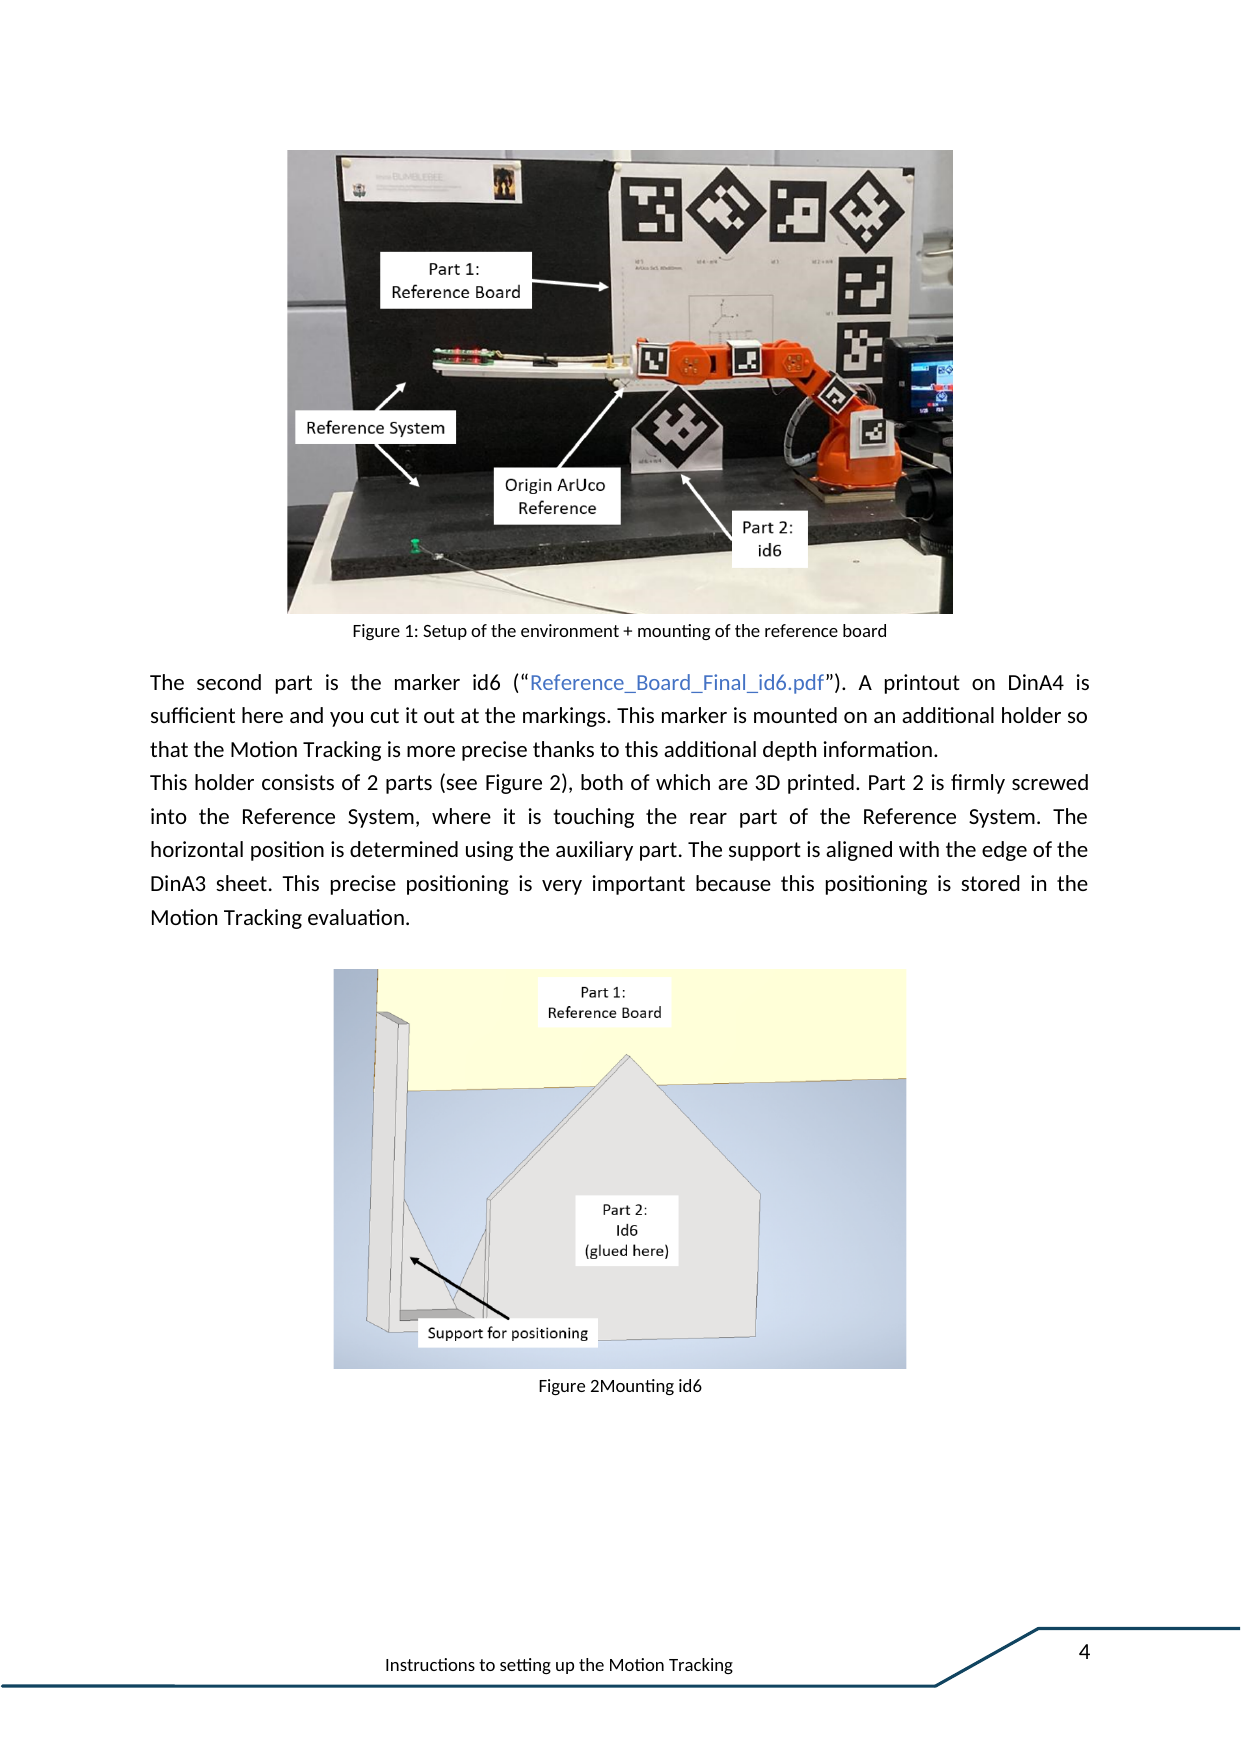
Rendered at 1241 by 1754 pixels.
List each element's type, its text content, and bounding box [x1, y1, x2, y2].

picture [333, 969, 907, 1369]
text Figure 2Mounting id6 [150, 1374, 1090, 1397]
text Figure 1: Setup of the environment + mounting of the reference board [150, 619, 1090, 642]
text The second part is the marker id6 (“Reference_Board_Final_id6.pdf”). A printout on DinA4 is sufficient here and you cut it out at the markings. This marker is mounted on an additional holder so that the Motion Tracking is more precise thanks to this additional depth information. [150, 668, 1090, 763]
picture [287, 150, 953, 614]
text This holder consists of 2 parts (see Figure 2), both of which are 3D printed. Part 2 is firmly screwed into the Reference System, where it is touching the rear part of the Reference System. The horizontal position is determined using the auxiliary part. The support is aligned with the edge of the DinA3 sheet. This precise positioning is very important because this positioning is stored in the Motion Tracking evaluation. [150, 768, 1090, 931]
